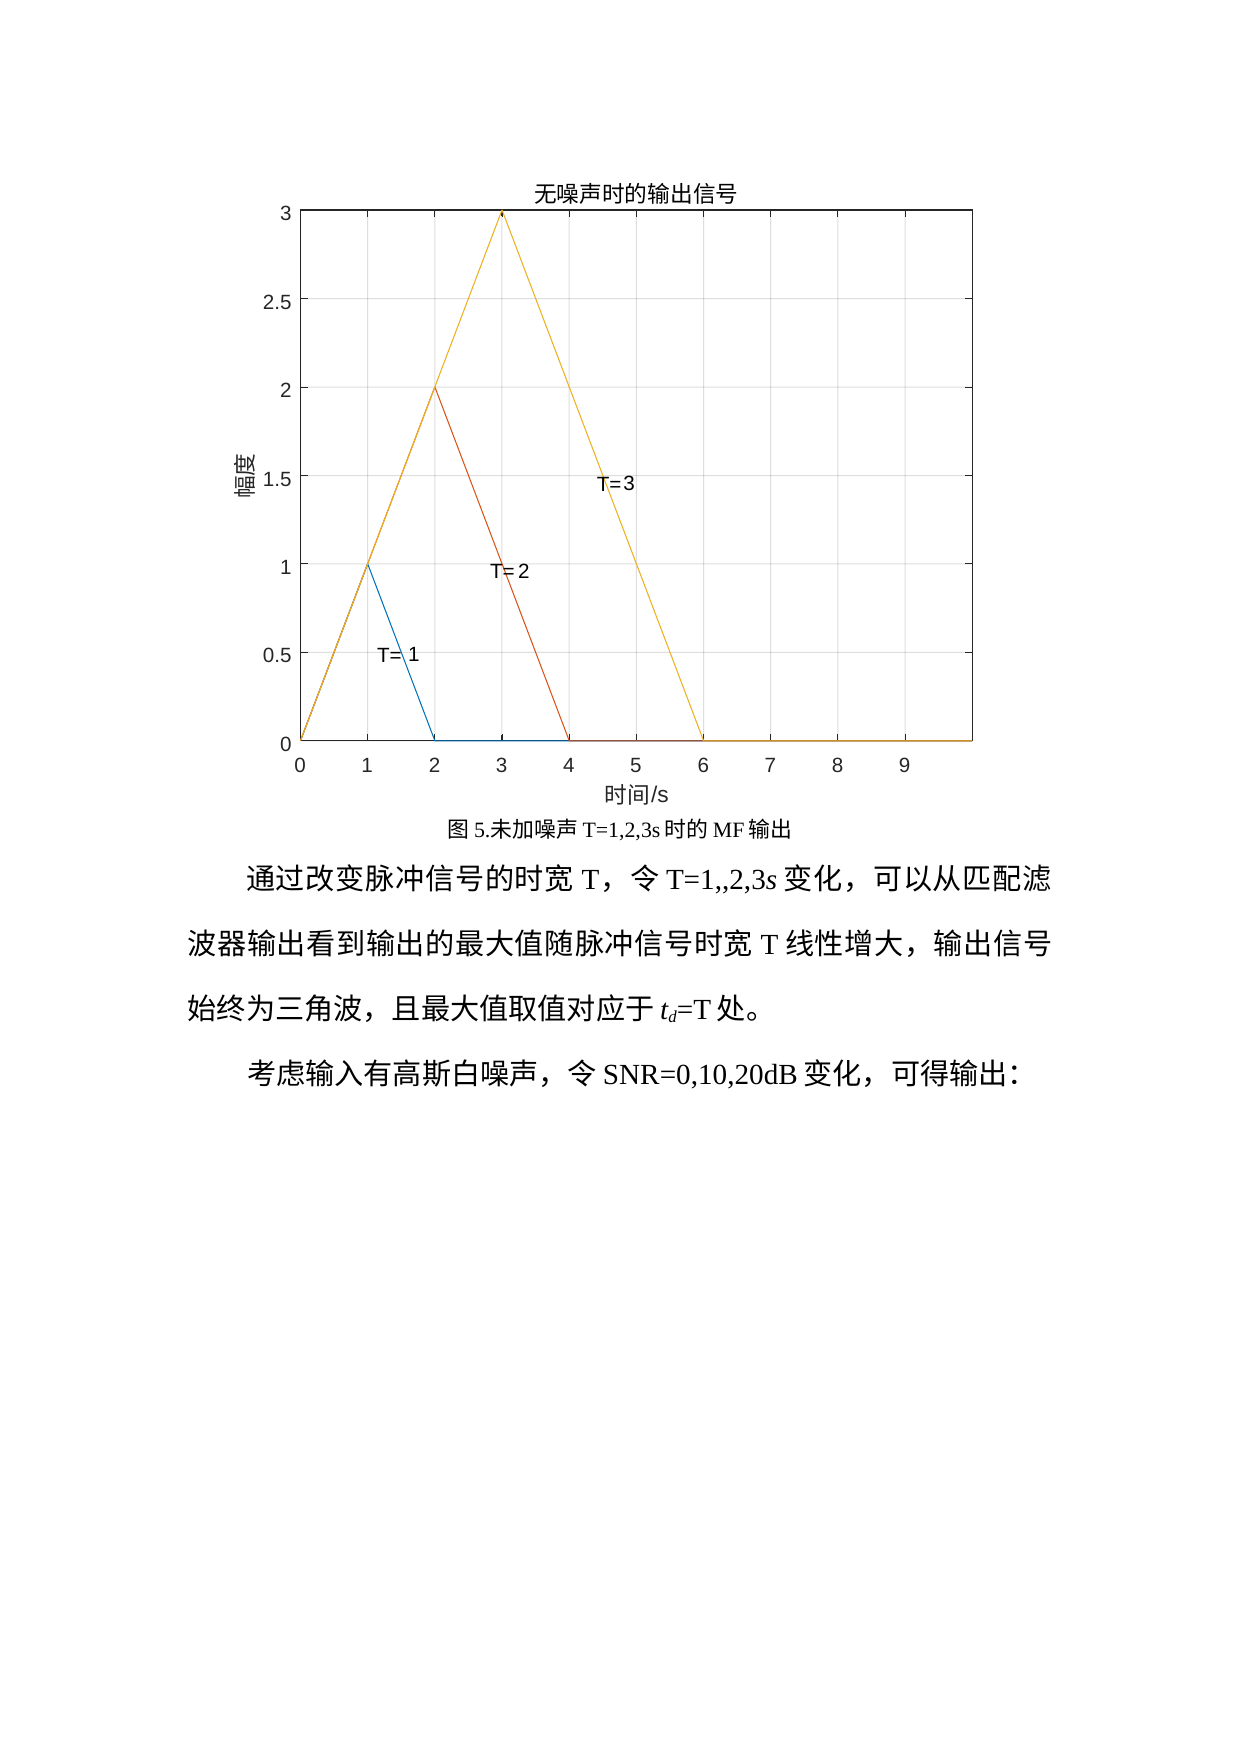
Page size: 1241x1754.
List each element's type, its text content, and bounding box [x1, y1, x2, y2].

text 通过改变脉冲信号的时宽T，令T=1,,2,3s变化，可以从匹配滤波器输出看到输出的最大值随脉冲信号时宽T线性增大，输出信号始终为三角波，且最大值取值对应于td=T处。 [187, 844, 1053, 1039]
text 图5.未加噪声T=1,2,3s时的MF输出 [187, 812, 1053, 844]
text 考虑输入有高斯白噪声，令SNR=0,10,20dB变化，可得输出： [187, 1039, 1053, 1104]
